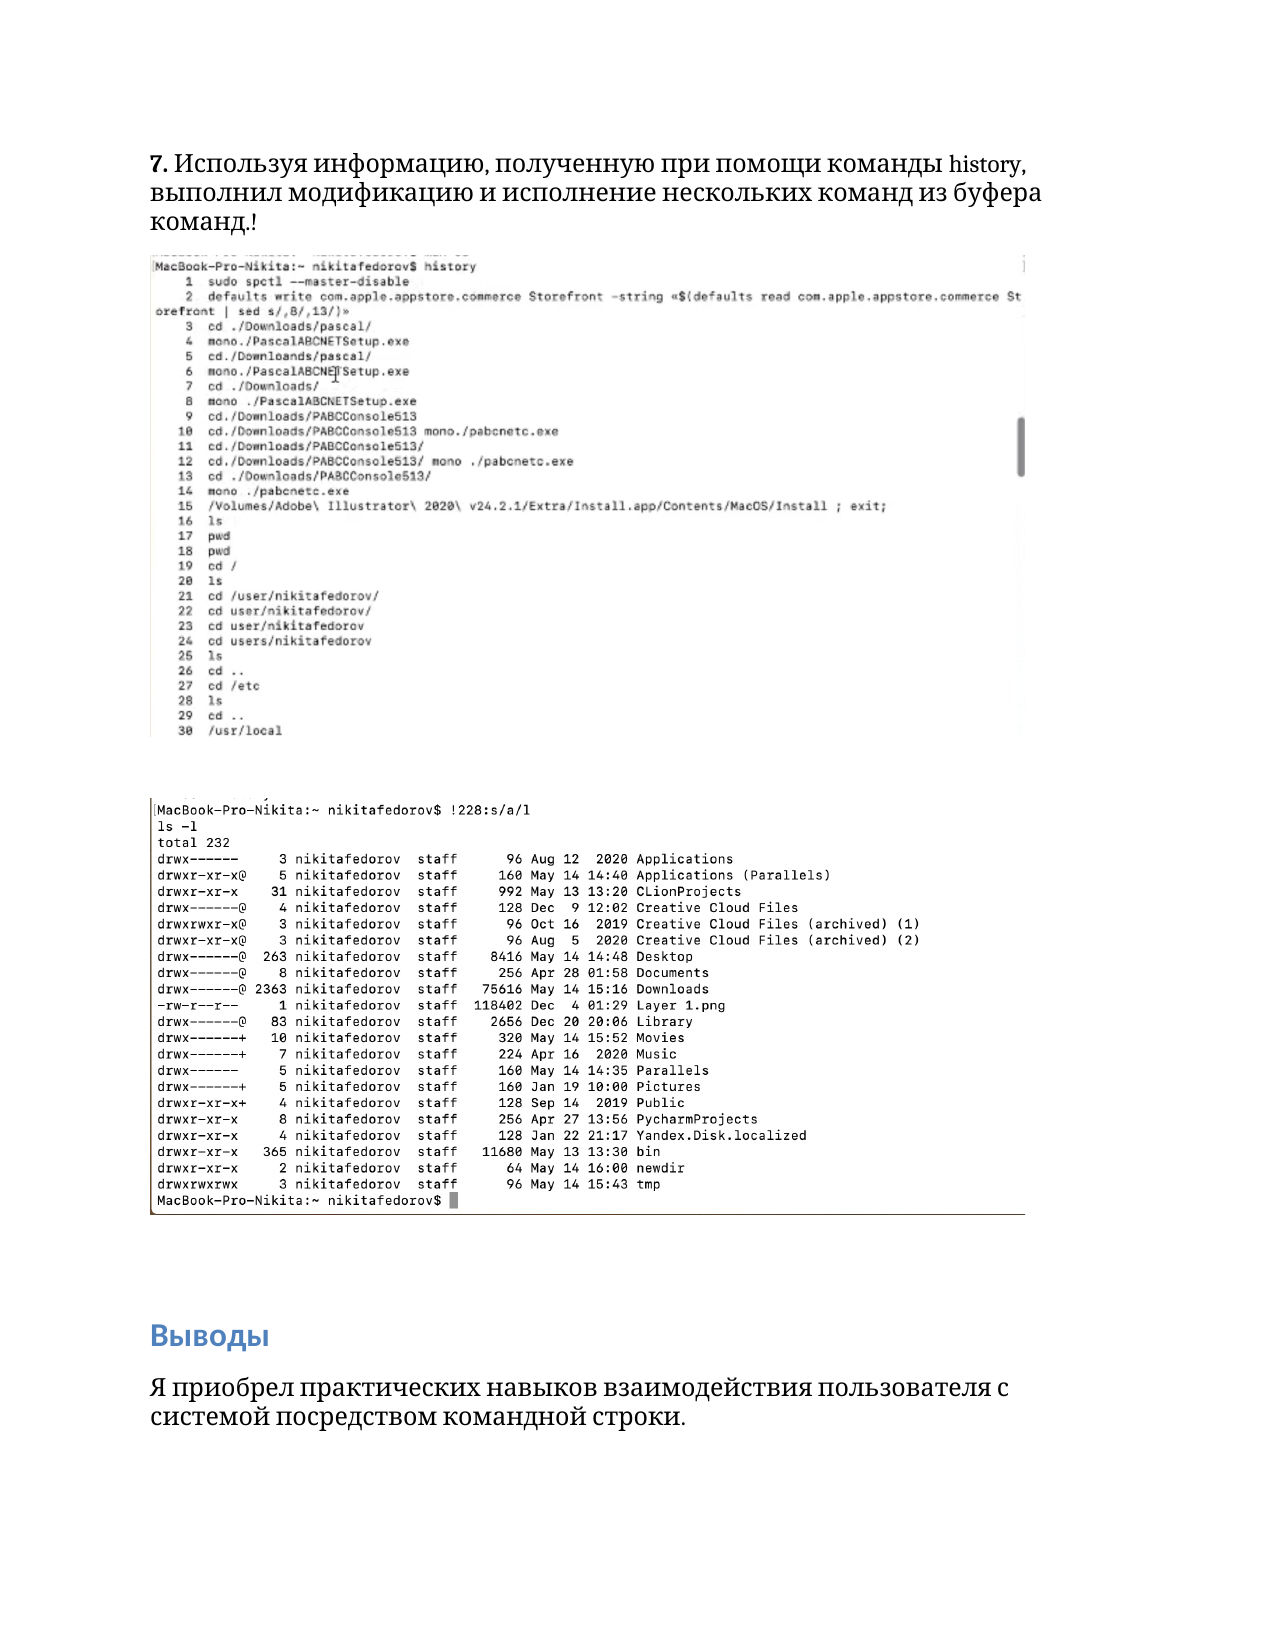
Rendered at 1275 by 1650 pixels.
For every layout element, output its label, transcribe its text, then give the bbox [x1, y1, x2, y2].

text Я приобрел практических навыков взаимодействия пользователя с системой посредством командной строки. [150, 1374, 1125, 1431]
text 7. Используя информацию, полученную при помощи команды history, выполнил модификацию и исполнение нескольких команд из буфера команд.! [150, 150, 1125, 236]
picture [150, 255, 1025, 737]
picture [150, 798, 1025, 1215]
subtitle Выводы [150, 1314, 1125, 1355]
